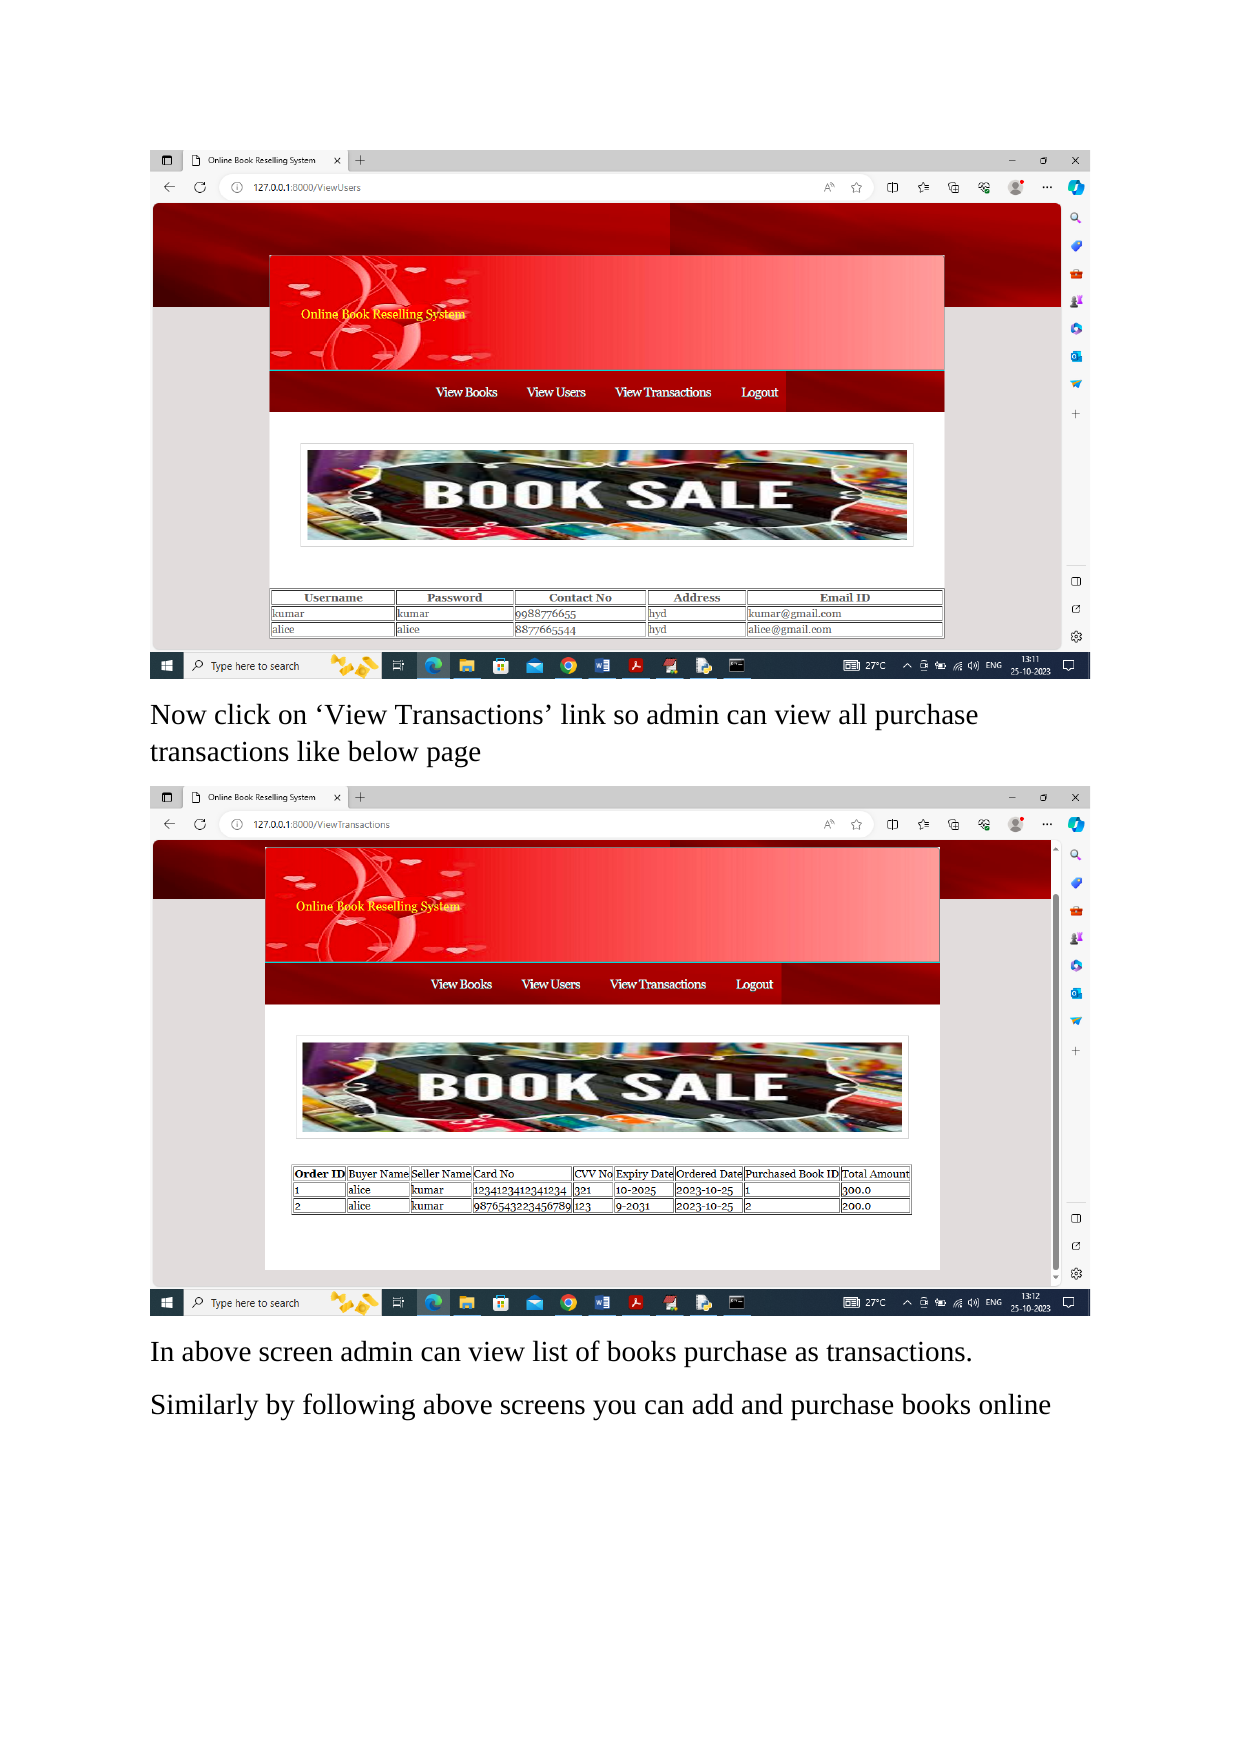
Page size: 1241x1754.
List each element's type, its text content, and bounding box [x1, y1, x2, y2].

picture [150, 150, 1091, 679]
text In above screen admin can view list of books purchase as transactions. [150, 1334, 1090, 1367]
picture [150, 786, 1091, 1316]
text Now click on ‘View Transactions’ link so admin can view all purchase transactions like below page [150, 697, 1090, 767]
text Similarly by following above screens you can add and purchase books online [150, 1387, 1090, 1420]
